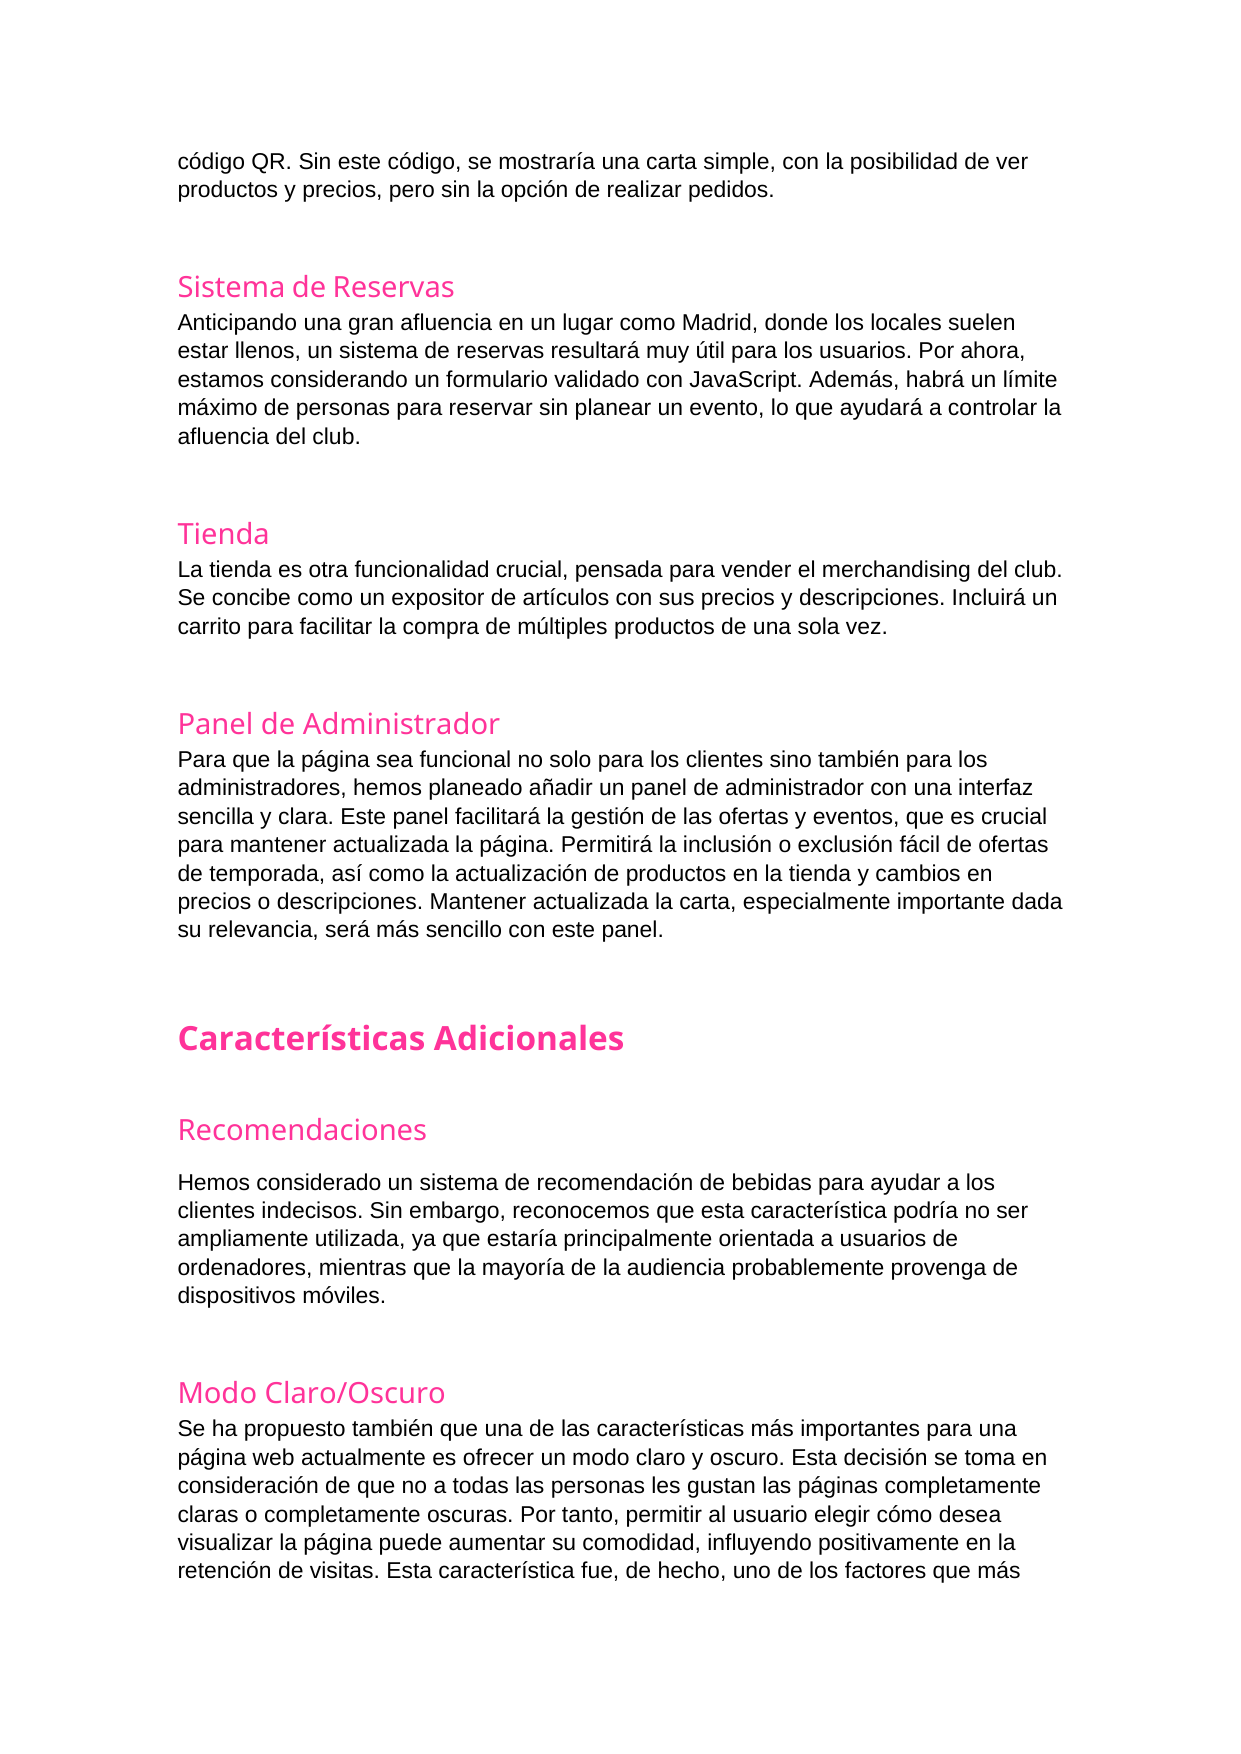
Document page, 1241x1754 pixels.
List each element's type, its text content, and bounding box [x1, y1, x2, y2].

text Hemos considerado un sistema de recomendación de bebidas para ayudar a los clientes indecisos. Sin embargo, reconocemos que esta característica podría no ser ampliamente utilizada, ya que estaría principalmente orientada a usuarios de ordenadores, mientras que la mayoría de la audiencia probablemente provenga de dispositivos móviles. [177, 1168, 1063, 1308]
text Modo Claro/Oscuro [177, 1372, 1063, 1412]
text Características Adicionales [177, 1015, 1063, 1060]
text Recomendaciones [177, 1109, 1063, 1149]
text Sistema de Reservas [177, 266, 1063, 306]
text La tienda es otra funcionalidad crucial, pensada para vender el merchandising del club. Se concibe como un expositor de artículos con sus precios y descripciones. Incluirá un carrito para facilitar la compra de múltiples productos de una sola vez. [177, 556, 1063, 639]
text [177, 148, 1063, 202]
text Tienda [177, 513, 1063, 553]
text Para que la página sea funcional no solo para los clientes sino también para los administradores, hemos planeado añadir un panel de administrador con una interfaz sencilla y clara. Este panel facilitará la gestión de las ofertas y eventos, que es crucial para mantener actualizada la página. Permitirá la inclusión o exclusión fácil de ofertas de temporada, así como la actualización de productos en la tienda y cambios en precios o descripciones. Mantener actualizada la carta, especialmente importante dada su relevancia, será más sencillo con este panel. [177, 746, 1063, 943]
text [177, 1415, 1063, 1584]
text Panel de Administrador [177, 703, 1063, 743]
text Anticipando una gran afluencia en un lugar como Madrid, donde los locales suelen estar llenos, un sistema de reservas resultará muy útil para los usuarios. Por ahora, estamos considerando un formulario validado con JavaScript. Además, habrá un límite máximo de personas para reservar sin planear un evento, lo que ayudará a controlar la afluencia del club. [177, 309, 1063, 449]
